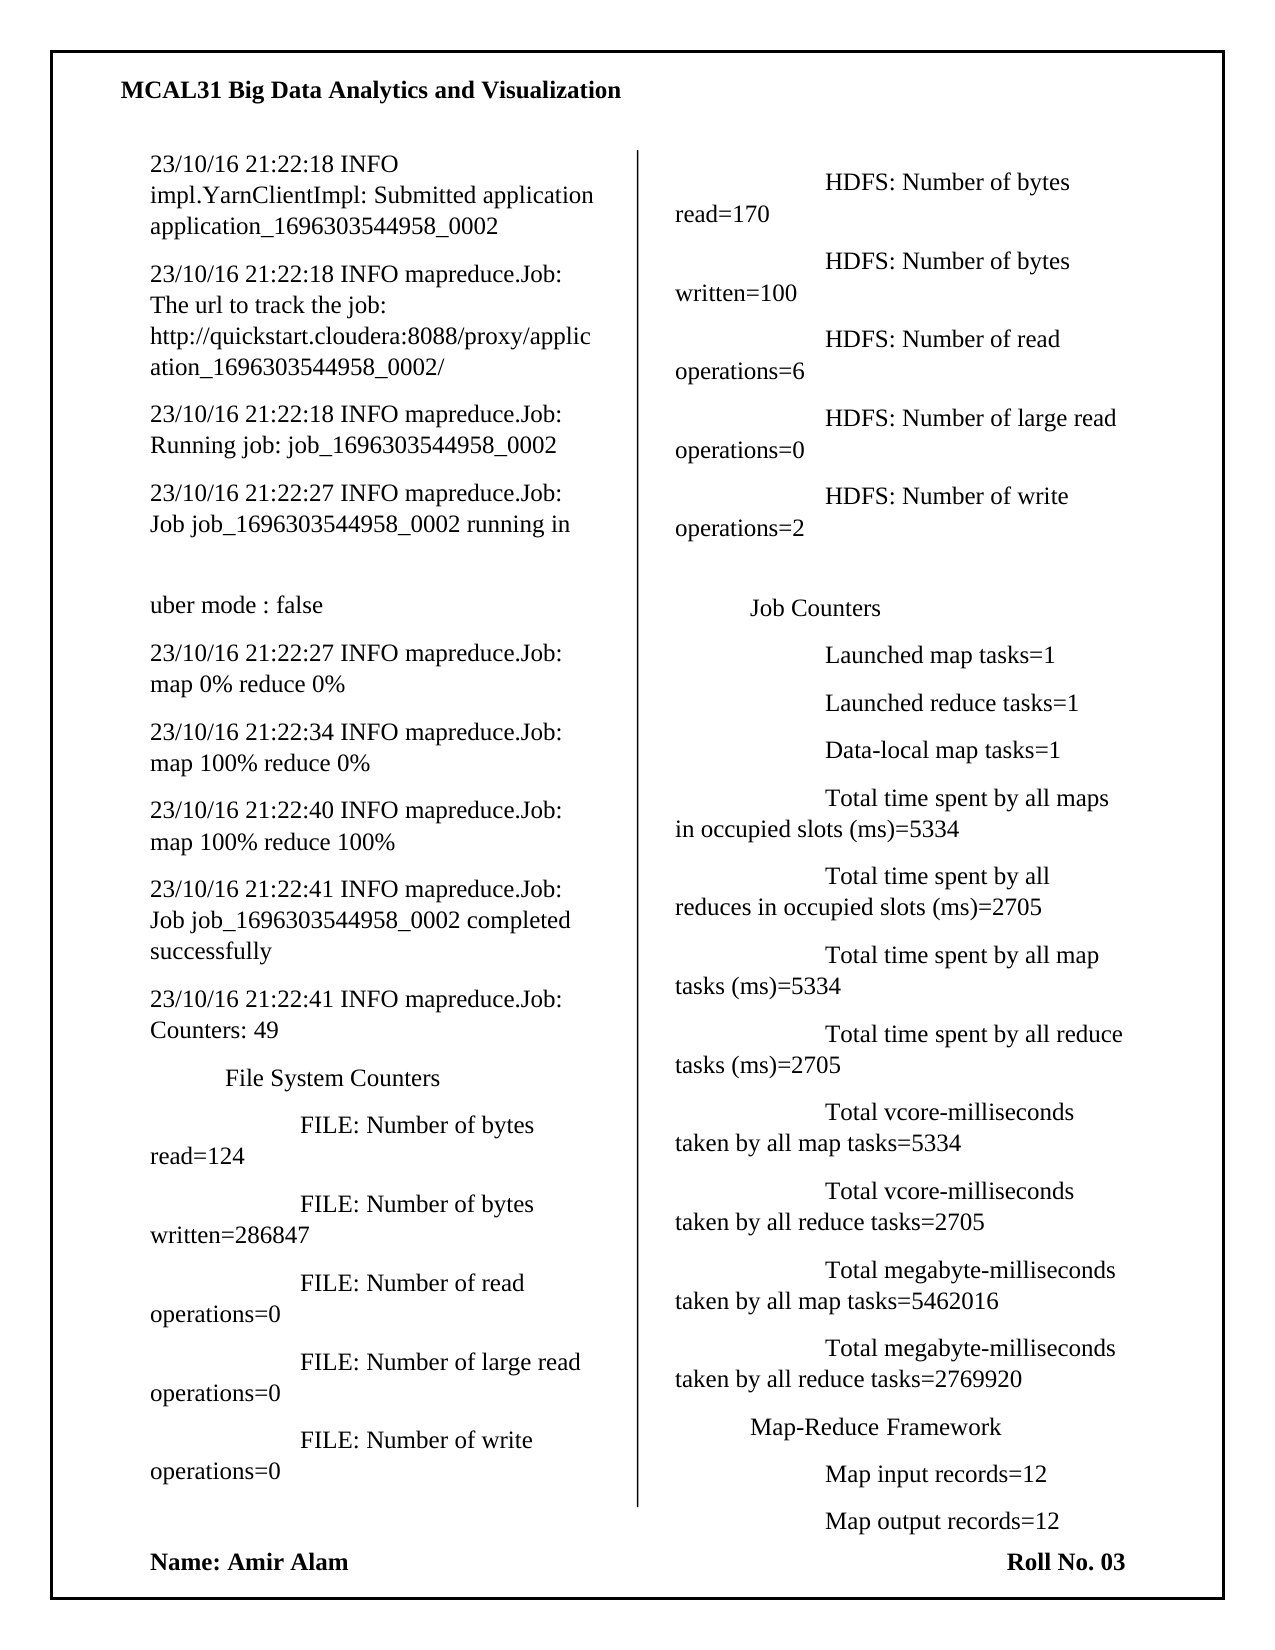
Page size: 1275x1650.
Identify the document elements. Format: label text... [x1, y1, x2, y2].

text Map-Reduce Framework Map input records=12 [750, 1412, 1048, 1488]
text Total time spent by all reduce tasks (ms)=2705 [675, 1019, 1123, 1078]
text Map output records=12 [825, 1506, 1167, 1535]
text read=170 written=100 operations=6 operations=0 [675, 199, 806, 464]
text 23/10/16 21:22:34 INFO mapreduce.Job: map 100% reduce 0% [150, 717, 563, 777]
text Launched map tasks=1 Launched reduce tasks=1 Data-local map tasks=1 [825, 640, 1079, 764]
text read=124 [150, 1141, 584, 1170]
text 23/10/16 21:22:40 INFO mapreduce.Job: map 100% reduce 100% [150, 796, 563, 855]
text 23/10/16 21:22:41 INFO mapreduce.Job: Counters: 49 [150, 984, 563, 1044]
text FILE: Number of read [300, 1268, 584, 1297]
text operations=0 [150, 1378, 584, 1406]
text 23/10/16 21:22:18 INFO [150, 149, 598, 178]
text impl.YarnClientImpl: Submitted application application_1696303544958_0002 [150, 180, 594, 240]
text Total time spent by all map tasks (ms)=5334 [675, 940, 1101, 1000]
text 23/10/16 21:22:27 INFO mapreduce.Job: Job job_1696303544958_0002 running in [150, 478, 571, 538]
text operations=0 [150, 1456, 584, 1485]
text Job Counters [750, 593, 1167, 621]
text 23/10/16 21:22:18 INFO mapreduce.Job: Running job: job_1696303544958_0002 [150, 399, 564, 459]
text HDFS: Number of bytes HDFS: Number of bytes HDFS: Number of read HDFS: Number of large read HDFS: Number of write [825, 167, 1117, 510]
text 23/10/16 21:22:41 INFO mapreduce.Job: Job job_1696303544958_0002 completed successfully [150, 874, 573, 965]
text operations=2 [675, 513, 805, 542]
text FILE: Number of bytes written=286847 [150, 1189, 534, 1249]
text FILE: Number of bytes [300, 1110, 584, 1139]
text 23/10/16 21:22:18 INFO mapreduce.Job: The url to track the job: http://quickstart.cloudera:8088/proxy/applic ation_1696303544958_0002/ [150, 259, 593, 381]
text operations=0 [150, 1299, 584, 1328]
text Total vcore-milliseconds taken by all reduce tasks=2705 [675, 1176, 1075, 1236]
text FILE: Number of write [300, 1425, 584, 1454]
text Total time spent by all reduces in occupied slots (ms)=2705 [675, 861, 1052, 921]
text FILE: Number of large read [300, 1347, 584, 1375]
text Total megabyte-milliseconds taken by all map tasks=5462016 [675, 1255, 1118, 1314]
text Total time spent by all maps in occupied slots (ms)=5334 [675, 783, 1109, 842]
text uber mode : false [150, 592, 584, 619]
text File System Counters [225, 1063, 584, 1091]
text Total megabyte-milliseconds taken by all reduce tasks=2769920 [675, 1333, 1118, 1393]
text 23/10/16 21:22:27 INFO mapreduce.Job: map 0% reduce 0% [150, 638, 563, 698]
text Total vcore-milliseconds taken by all map tasks=5334 [675, 1097, 1075, 1157]
